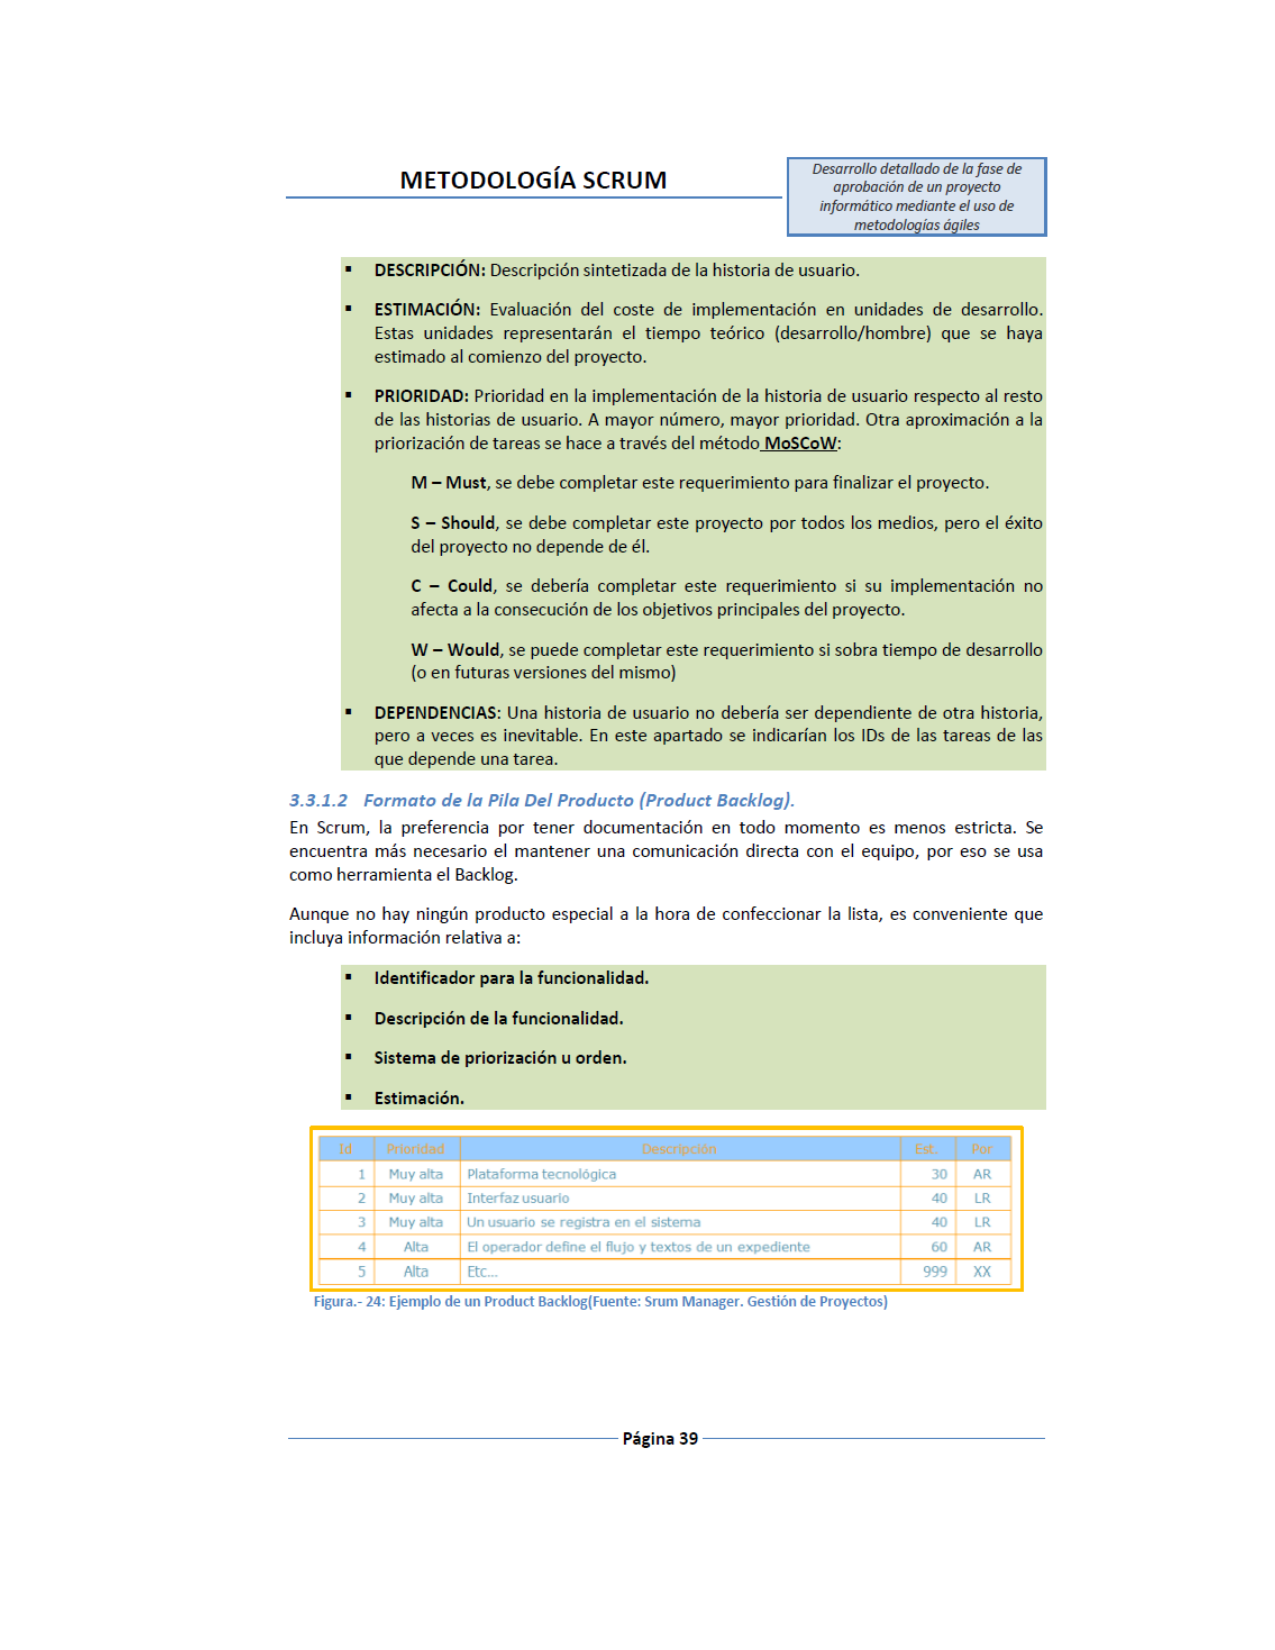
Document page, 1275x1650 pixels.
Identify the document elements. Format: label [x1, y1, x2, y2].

picture [177, 147, 1098, 1484]
